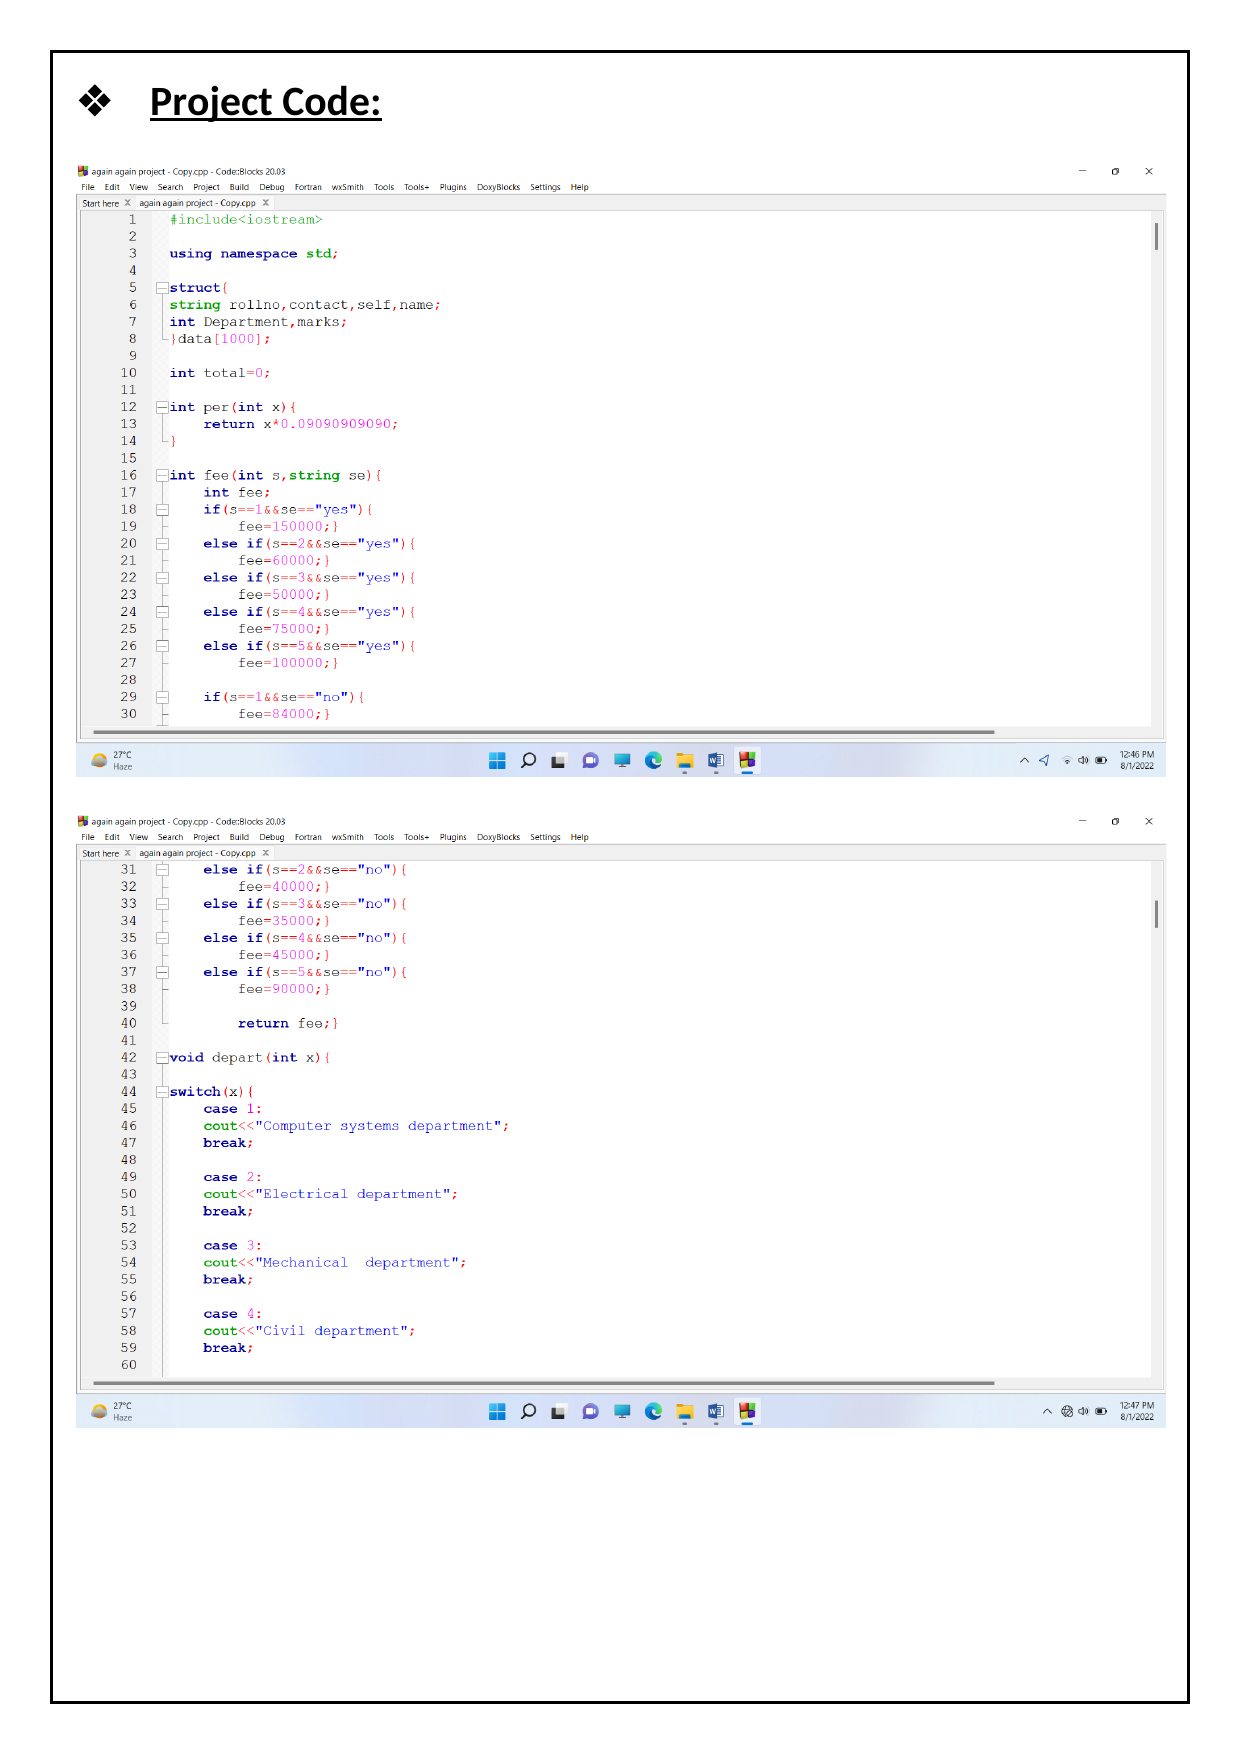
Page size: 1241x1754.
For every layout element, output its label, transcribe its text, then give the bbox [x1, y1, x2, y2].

picture [76, 814, 1167, 1428]
picture [76, 163, 1167, 777]
list Project Code: [76, 75, 1165, 126]
